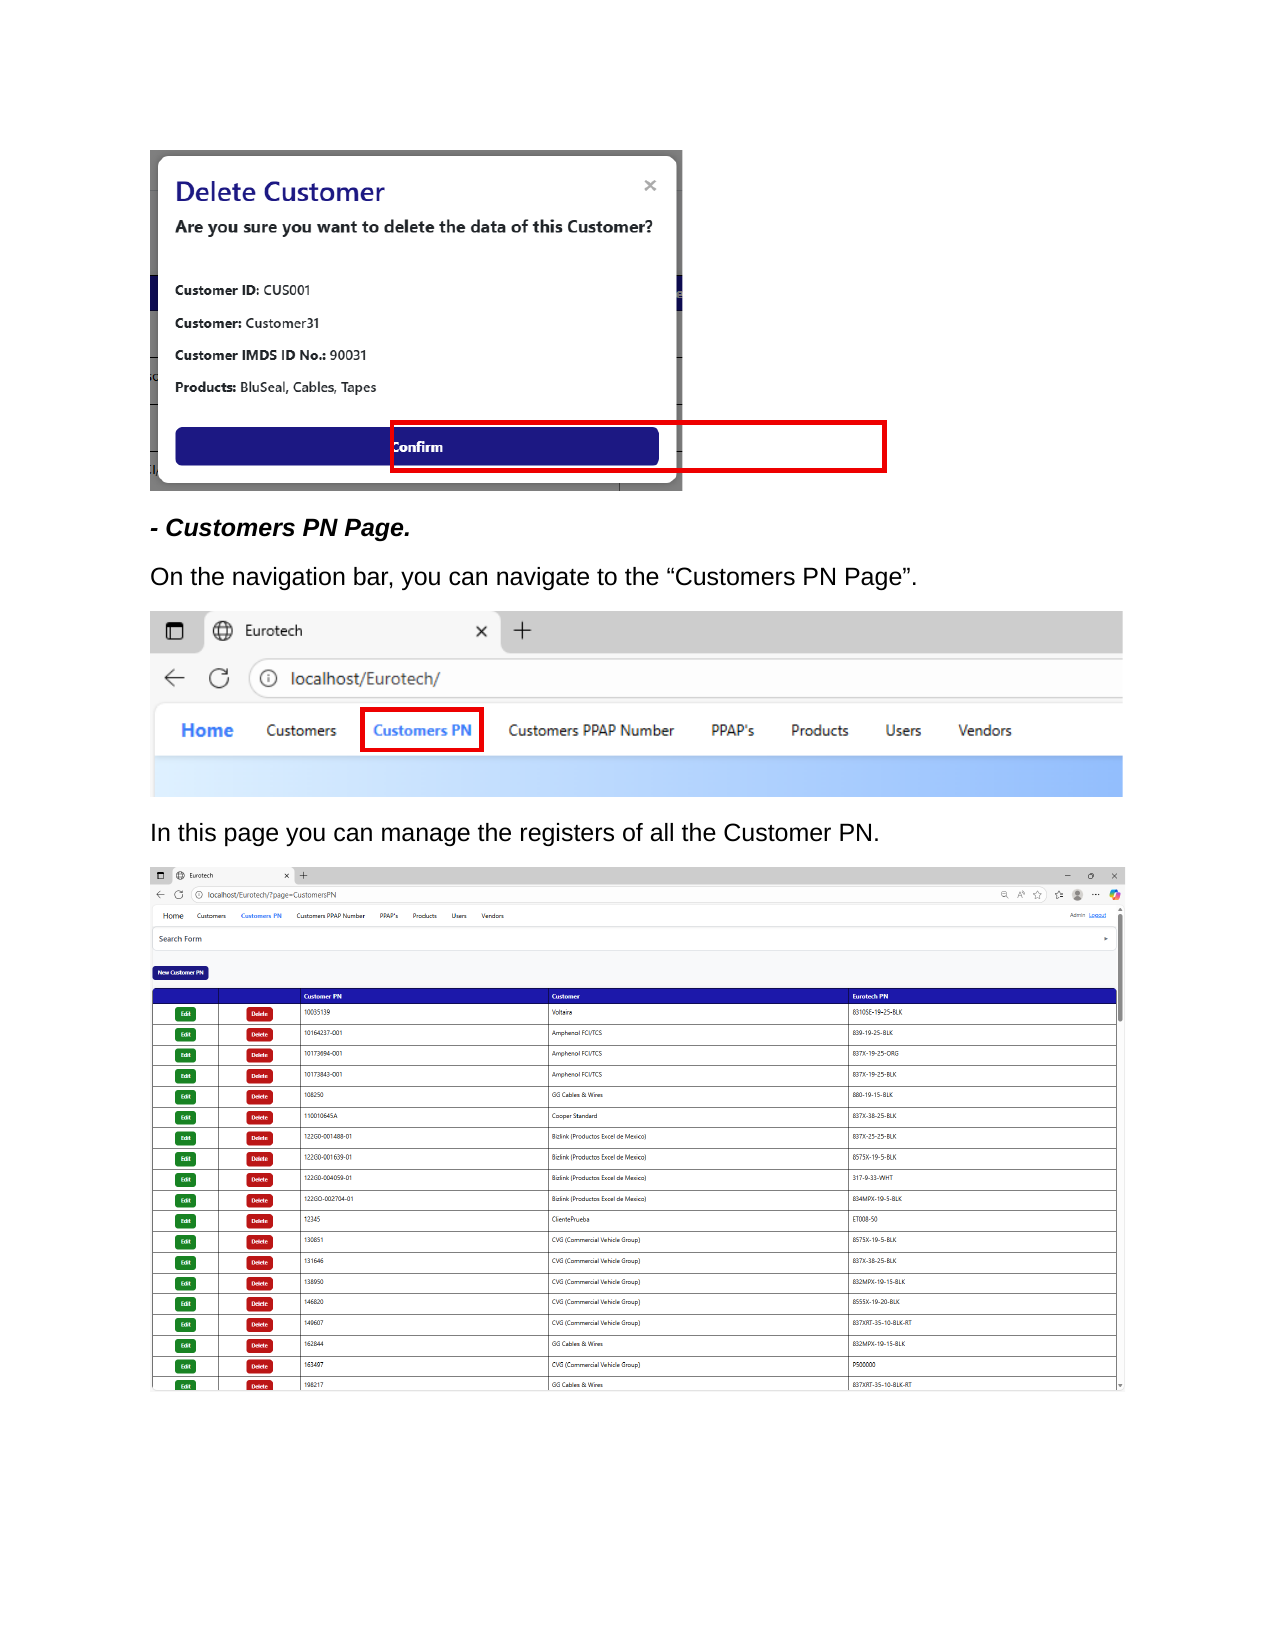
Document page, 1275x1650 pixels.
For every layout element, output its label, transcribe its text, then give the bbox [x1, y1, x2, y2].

text On the navigation bar, you can navigate to the “Customers PN Page”. [150, 562, 1125, 591]
picture [150, 611, 1123, 797]
picture [150, 150, 683, 491]
text In this page you can manage the registers of all the Customer PN. [150, 818, 1125, 847]
text - Customers PN Page. [150, 512, 1125, 541]
picture [150, 867, 1125, 1392]
picture [394, 425, 683, 468]
